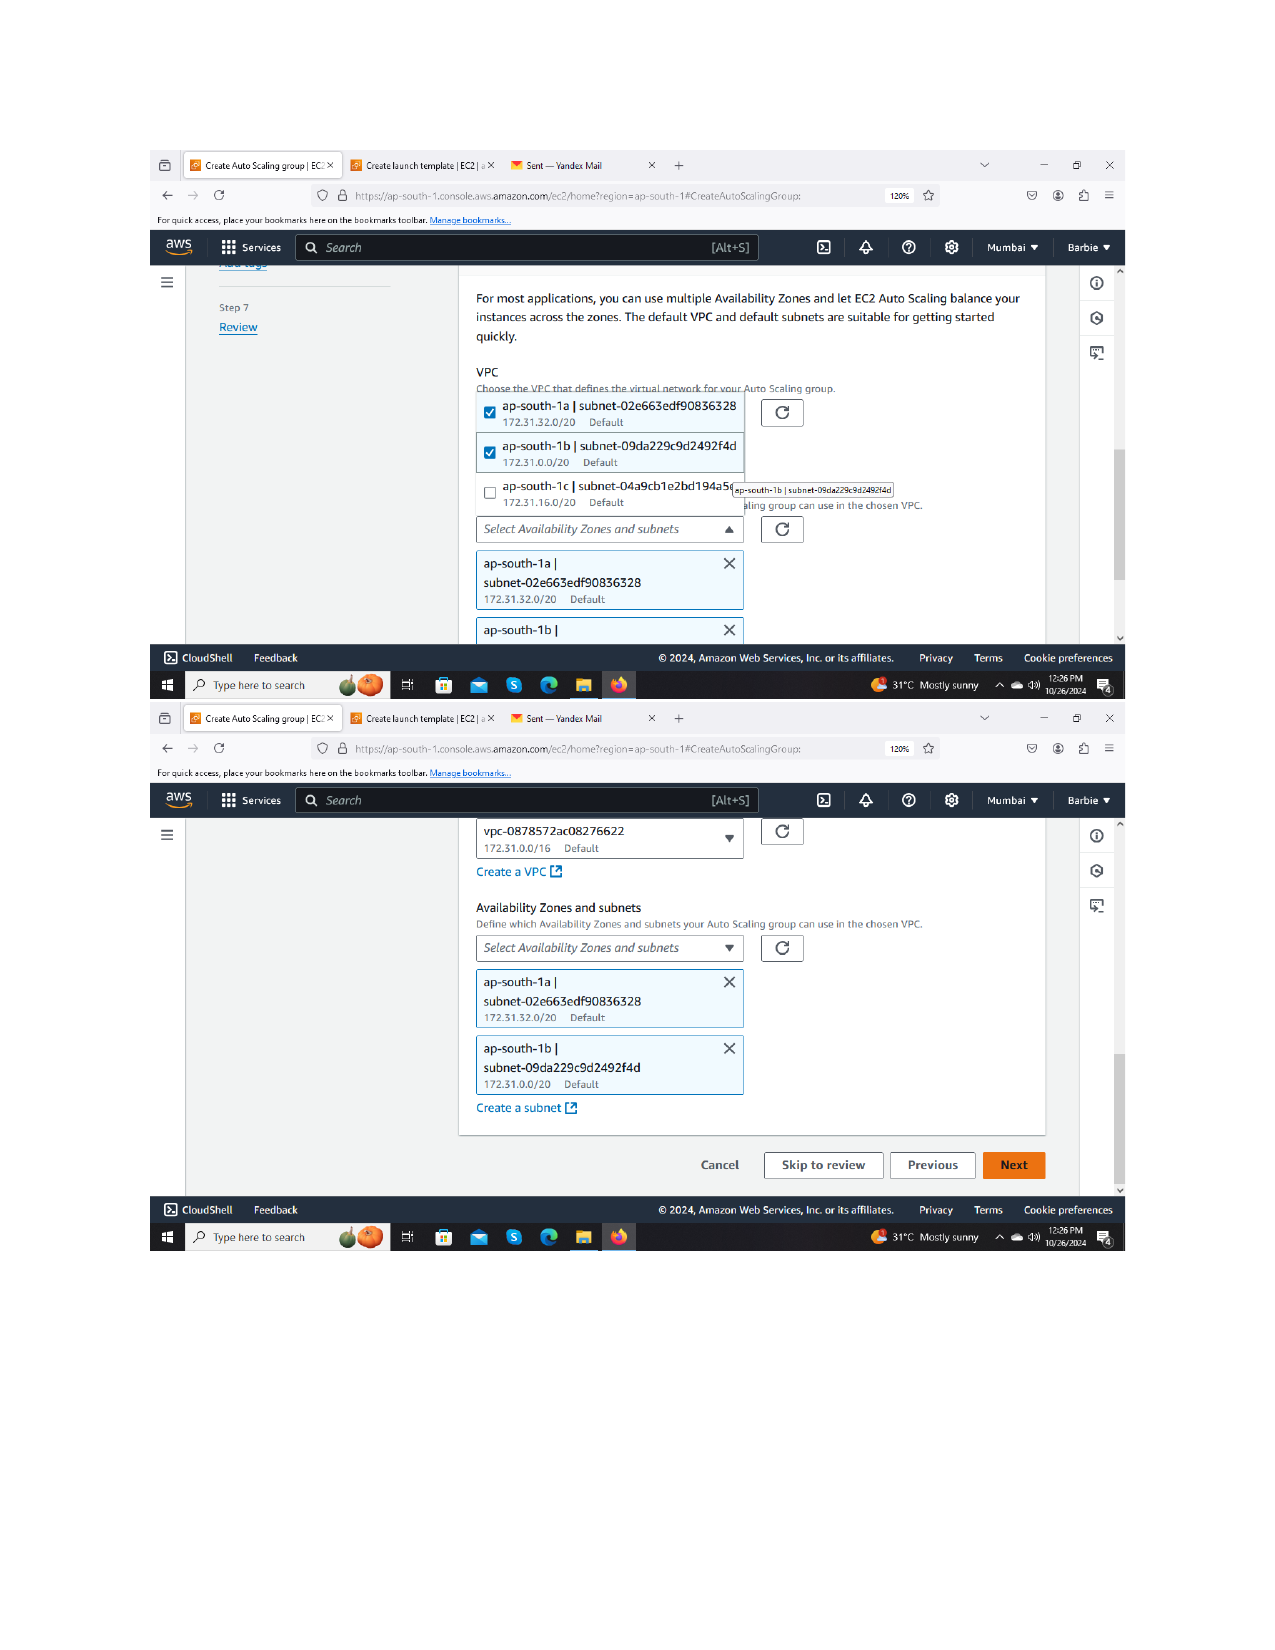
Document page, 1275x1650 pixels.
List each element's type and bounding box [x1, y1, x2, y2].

picture [150, 150, 1125, 699]
picture [150, 702, 1125, 1251]
